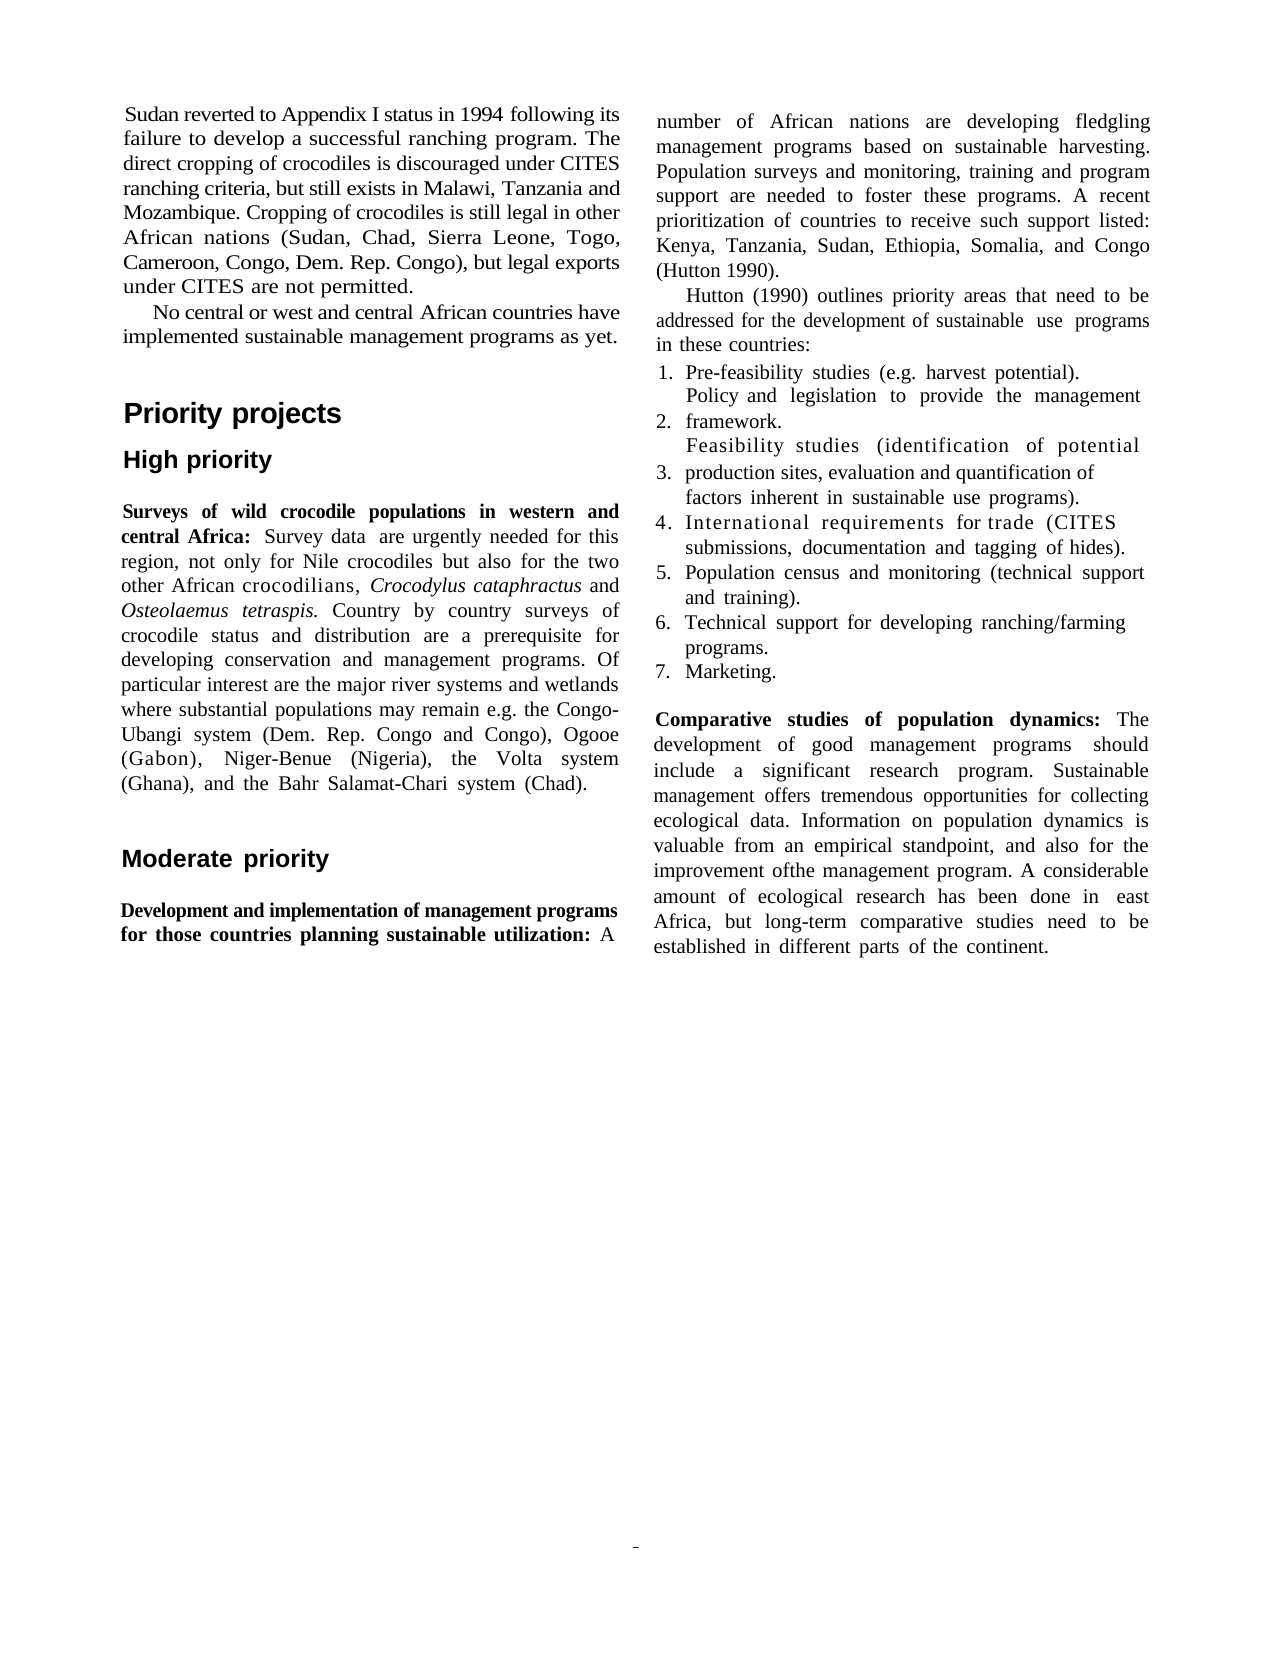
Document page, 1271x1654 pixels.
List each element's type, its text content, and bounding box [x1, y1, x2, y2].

text number of African nations are developing fledgling management programs based on sustainable harvesting. Population surveys and monitoring, training and program support are needed to foster these programs. A recent prioritization of countries to receive such support listed: Kenya, Tanzania, Sudan, Ethiopia, Somalia, and Congo (Hutton 1990). [656, 109, 1151, 282]
text Hutton (1990) outlines priority areas that need to be addressed for the development of sustainable use programs in these countries: [656, 283, 1150, 356]
text Sudan reverted to Appendix I status in 1994 following its failure to develop a successful ranching program. The direct cropping of crocodiles is discouraged under CITES ranching criteria, but still exists in Malawi, Tanzania and Mozambique. Cropping of crocodiles is still legal in other African nations (Sudan, Chad, Sierra Leone, Togo, Cameroon, Congo, Dem. Rep. Congo), but legal exports under CITES are not permitted. [123, 102, 621, 298]
list Marketing. [655, 659, 1177, 684]
subtitle Priority projects [123, 396, 621, 430]
list production sites, evaluation and quantification of factors inherent in sustainable use programs). [656, 459, 1149, 509]
text Comparative studies of population dynamics: The development of good management programs should include a significant research program. Sustainable management offers tremendous opportunities for collecting ecological data. Information on population dynamics is valuable from an empirical standpoint, and also for the improvement ofthe management program. A considerable amount of ecological research has been done in east Africa, but long-term comparative studies need to be established in different parts of the continent. [653, 707, 1149, 958]
list International requirements for trade (CITES submissions, documentation and tagging of hides). [655, 509, 1150, 559]
text No central or west and central African countries have implemented sustainable management programs as yet. [122, 300, 620, 348]
list framework. [656, 407, 1177, 434]
list Population census and monitoring (technical support and training). [656, 559, 1149, 609]
subtitle Moderate priority [121, 843, 621, 872]
text Policy and legislation to provide the management [686, 385, 1177, 407]
text Surveys of wild crocodile populations in western and central Africa: Survey data are urgently needed for this region, not only for Nile crocodiles but also for the two other African crocodilians, Crocodylus cataphractus and Osteolaemus tetraspis. Country by country surveys of crocodile status and distribution are a prerequisite for developing conservation and management programs. Of particular interest are the major river systems and wetlands where substantial populations may remain e.g. the Congo- Ubangi system (Dem. Rep. Congo and Congo), Ogooe (Gabon), Niger-Benue (Nigeria), the Volta system (Ghana), and the Bahr Salamat-Chari system (Chad). [121, 499, 619, 795]
subtitle High priority [123, 445, 621, 474]
list Pre-feasibility studies (e.g. harvest potential). [658, 359, 1177, 384]
text Feasibility studies (identification of potential [686, 435, 1177, 457]
subtitle Development and implementation of management programs for those countries planning sustainable utilization: A [120, 898, 618, 946]
list Technical support for developing ranching/farming programs. [655, 609, 1149, 659]
